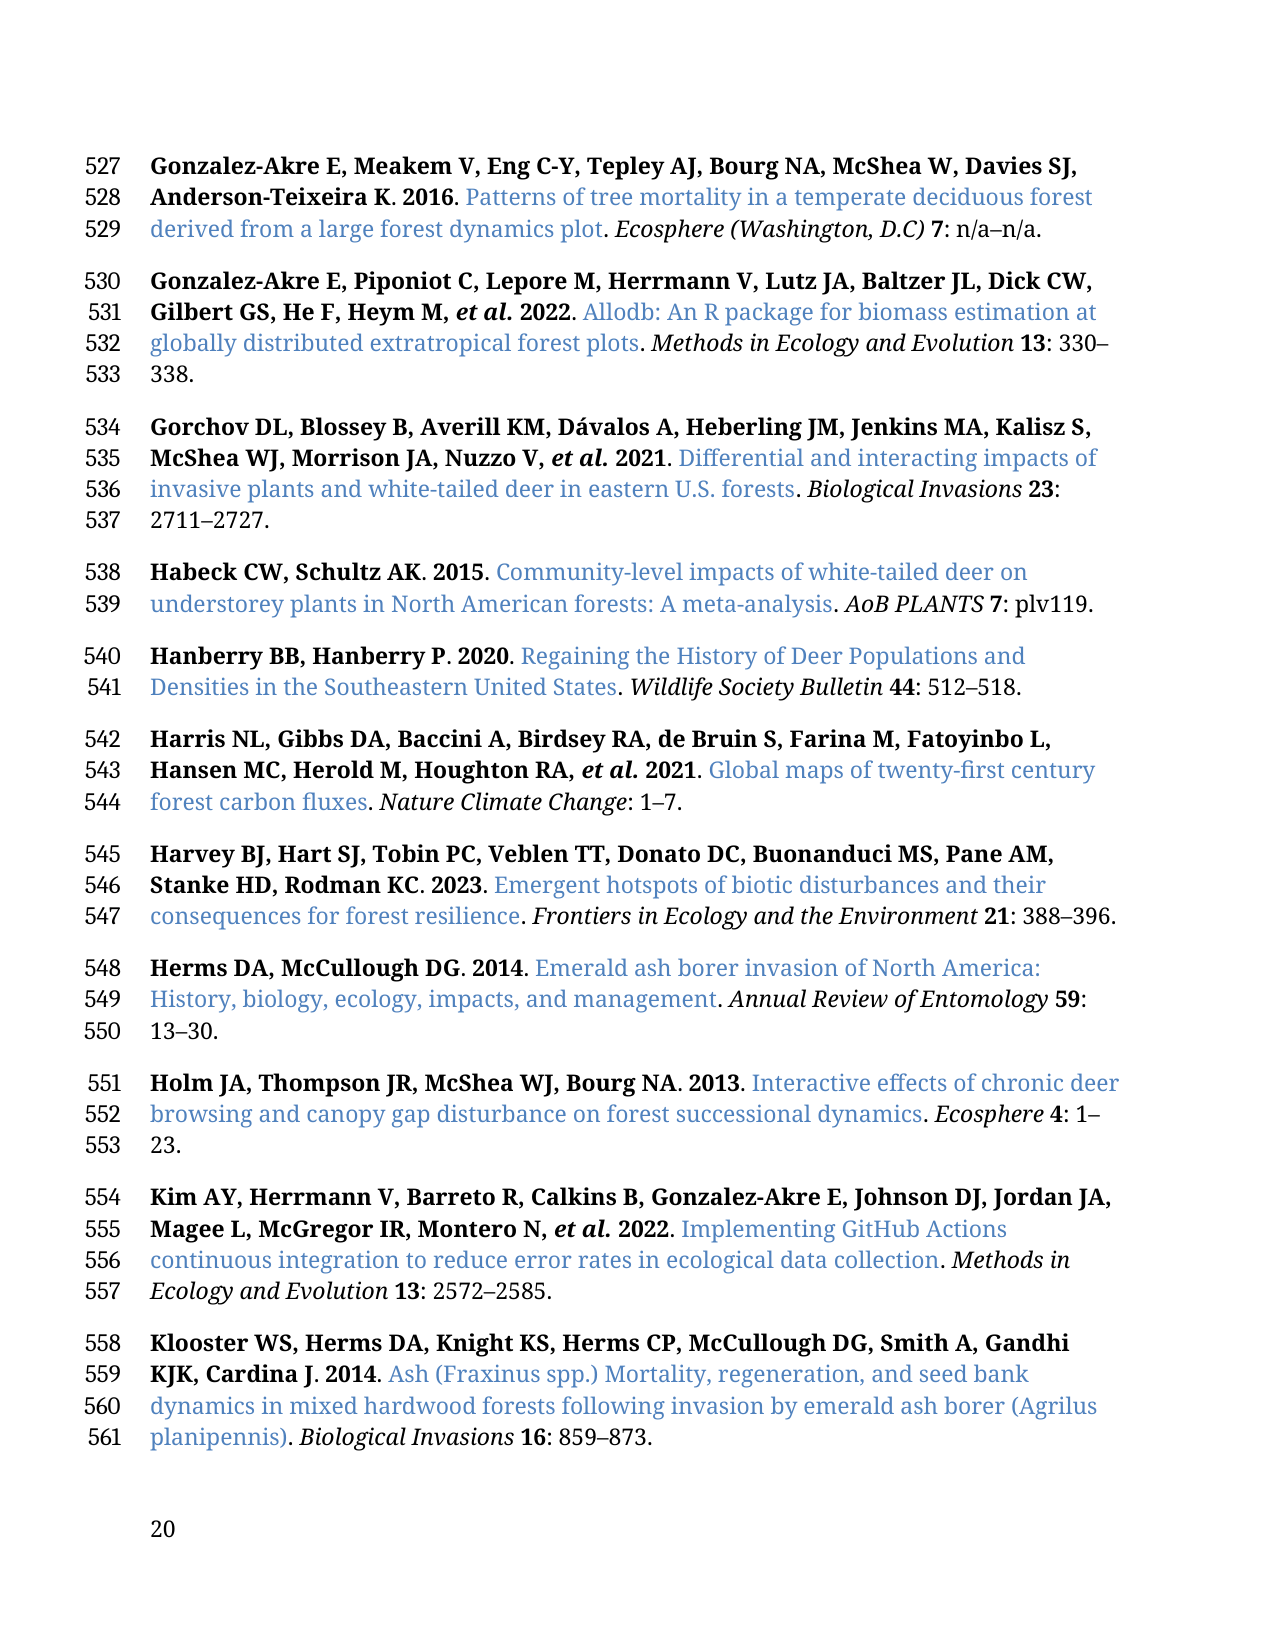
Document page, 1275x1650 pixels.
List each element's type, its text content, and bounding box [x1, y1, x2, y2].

text Gorchov DL, Blossey B, Averill KM, Dávalos A, Heberling JM, Jenkins MA, Kalisz S, McShea WJ, Morrison JA, Nuzzo V, et al. 2021. Differential and interacting impacts of invasive plants and white-tailed deer in eastern U.S. forests. Biological Invasions 23: 2711–2727. [150, 410, 1125, 535]
text Klooster WS, Herms DA, Knight KS, Herms CP, McCullough DG, Smith A, Gandhi KJK, Cardina J. 2014. Ash (Fraxinus spp.) Mortality, regeneration, and seed bank dynamics in mixed hardwood forests following invasion by emerald ash borer (Agrilus planipennis). Biological Invasions 16: 859–873. [150, 1327, 1125, 1452]
text Herms DA, McCullough DG. 2014. Emerald ash borer invasion of North America: History, biology, ecology, impacts, and management. Annual Review of Entomology 59: 13–30. [150, 952, 1125, 1046]
text Holm JA, Thompson JR, McShea WJ, Bourg NA. 2013. Interactive effects of chronic deer browsing and canopy gap disturbance on forest successional dynamics. Ecosphere 4: 1–23. [150, 1067, 1125, 1160]
text Kim AY, Herrmann V, Barreto R, Calkins B, Gonzalez-Akre E, Johnson DJ, Jordan JA, Magee L, McGregor IR, Montero N, et al. 2022. Implementing GitHub Actions continuous integration to reduce error rates in ecological data collection. Methods in Ecology and Evolution 13: 2572–2585. [150, 1181, 1125, 1306]
text Hanberry BB, Hanberry P. 2020. Regaining the History of Deer Populations and Densities in the Southeastern United States. Wildlife Society Bulletin 44: 512–518. [150, 639, 1125, 702]
text Harvey BJ, Hart SJ, Tobin PC, Veblen TT, Donato DC, Buonanduci MS, Pane AM, Stanke HD, Rodman KC. 2023. Emergent hotspots of biotic disturbances and their consequences for forest resilience. Frontiers in Ecology and the Environment 21: 388–396. [150, 837, 1125, 931]
text Habeck CW, Schultz AK. 2015. Community-level impacts of white-tailed deer on understorey plants in North American forests: A meta-analysis. AoB PLANTS 7: plv119. [150, 556, 1125, 619]
text Harris NL, Gibbs DA, Baccini A, Birdsey RA, de Bruin S, Farina M, Fatoyinbo L, Hansen MC, Herold M, Houghton RA, et al. 2021. Global maps of twenty-first century forest carbon fluxes. Nature Climate Change: 1–7. [150, 723, 1125, 817]
text Gonzalez-Akre E, Piponiot C, Lepore M, Herrmann V, Lutz JA, Baltzer JL, Dick CW, Gilbert GS, He F, Heym M, et al. 2022. Allodb: An R package for biomass estimation at globally distributed extratropical forest plots. Methods in Ecology and Evolution 13: 330–338. [150, 264, 1125, 389]
text Gonzalez-Akre E, Meakem V, Eng C-Y, Tepley AJ, Bourg NA, McShea W, Davies SJ, Anderson-Teixeira K. 2016. Patterns of tree mortality in a temperate deciduous forest derived from a large forest dynamics plot. Ecosphere (Washington, D.C) 7: n/a–n/a. [150, 150, 1125, 244]
